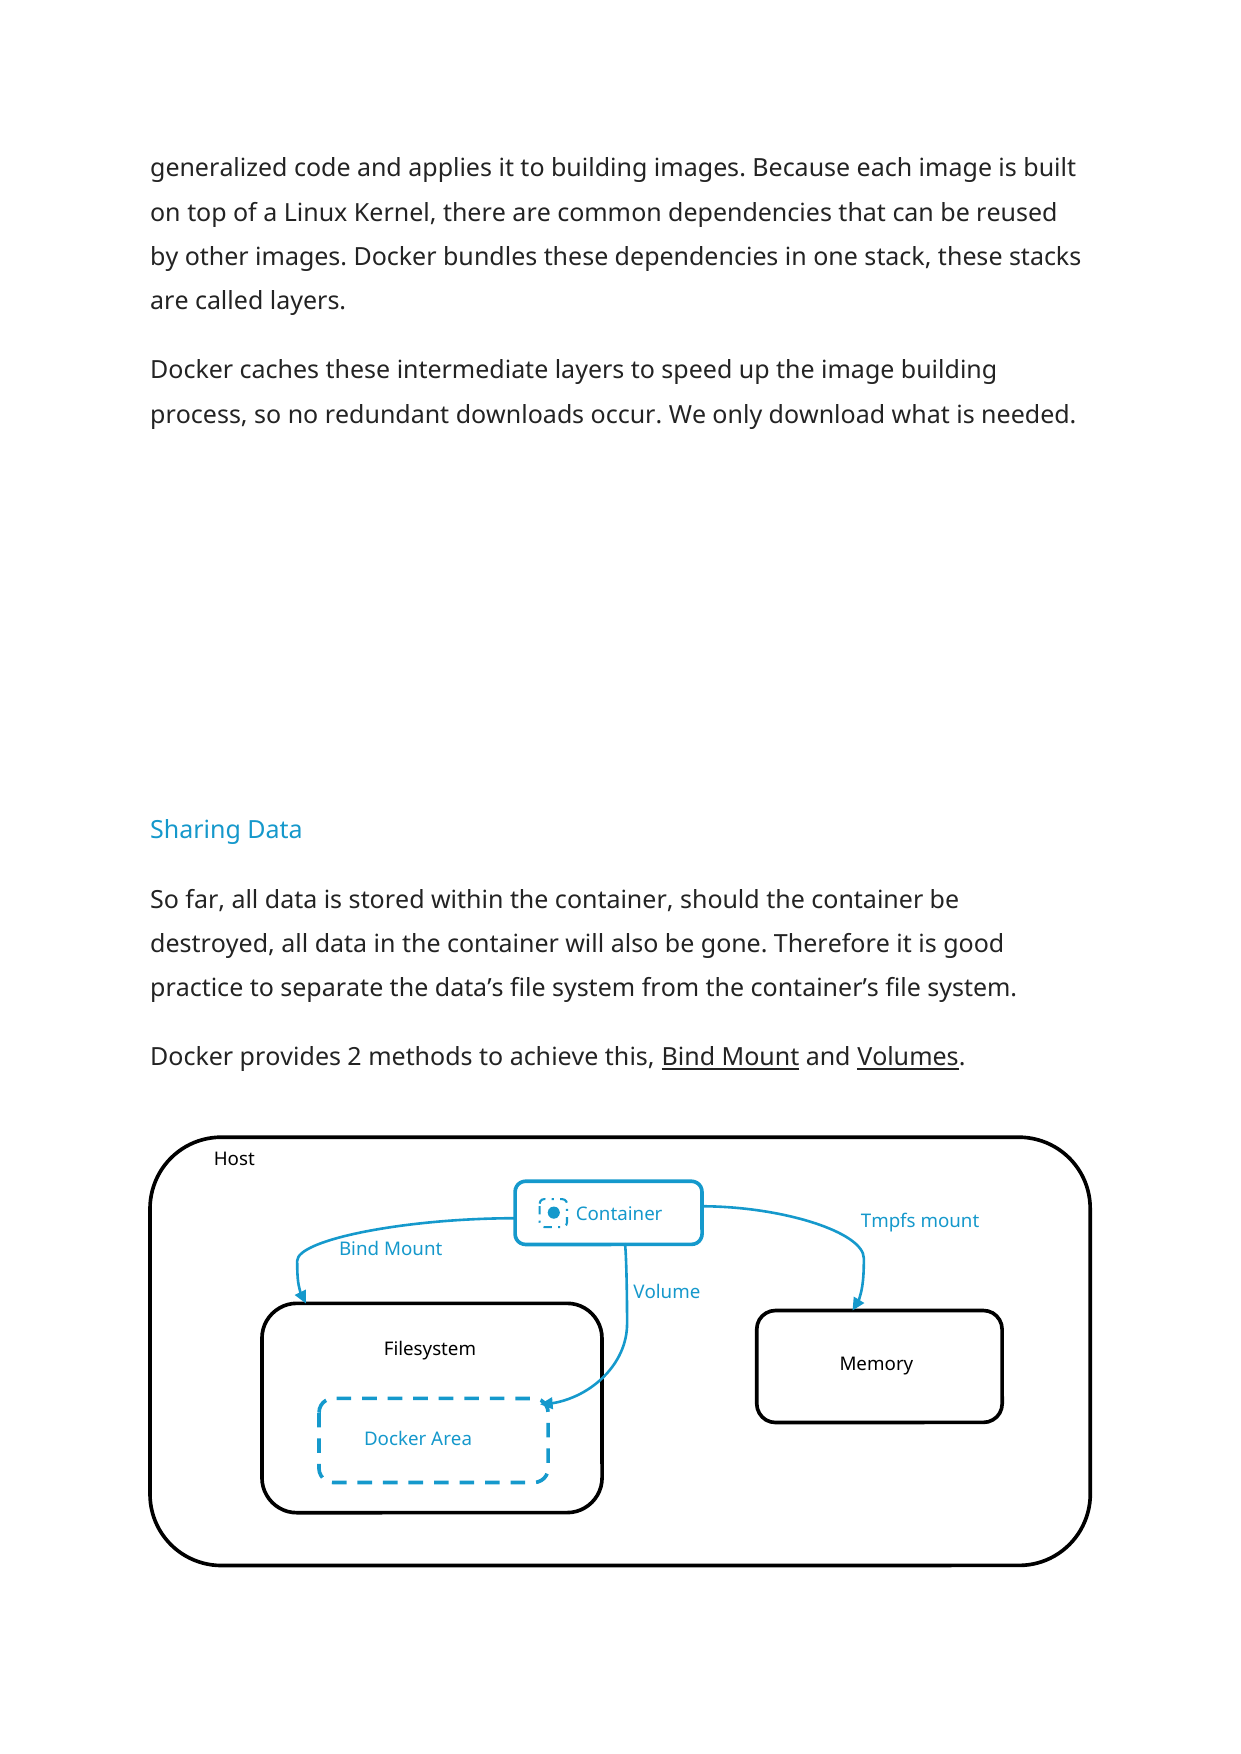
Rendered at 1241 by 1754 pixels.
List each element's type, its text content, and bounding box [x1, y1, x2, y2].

text So far, all data is stored within the container, should the container be destroyed, all data in the container will also be gone. Therefore it is good practice to separate the data’s file system from the container’s file system. [150, 881, 1090, 1004]
subtitle Sharing Data [150, 812, 1090, 846]
text Docker caches these intermediate layers to speed up the image building process, so no redundant downloads occur. We only download what is needed. [150, 352, 1090, 430]
text Docker provides 2 methods to achieve this, Bind Mount and Volumes. [150, 1039, 1090, 1073]
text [150, 150, 1090, 317]
